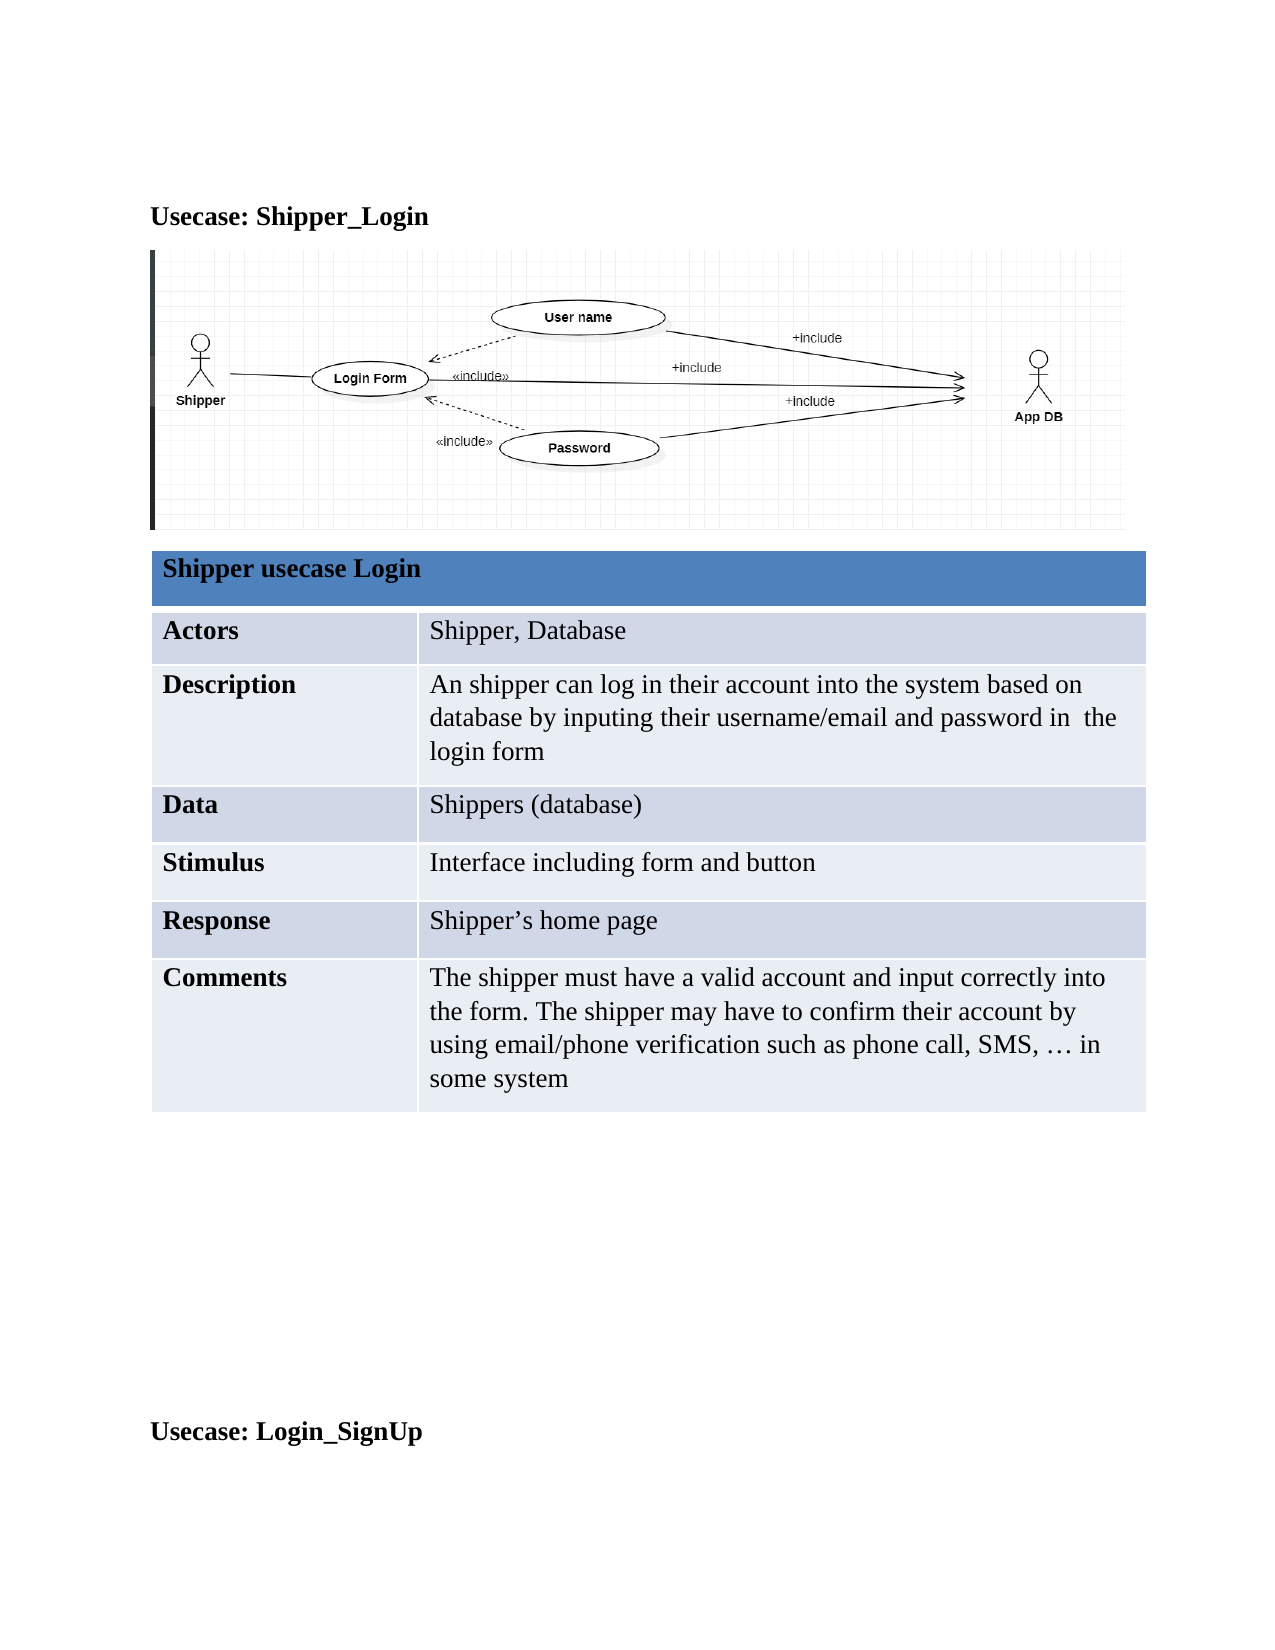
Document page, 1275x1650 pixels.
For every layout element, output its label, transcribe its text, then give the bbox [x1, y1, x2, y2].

text Usecase: Shipper_Login [150, 200, 1125, 231]
table_cell Actors [152, 613, 417, 664]
table_cell Comments [152, 960, 417, 1112]
table_cell An shipper can log in their account into the system based on database by inputing their username/email and password in the login form [419, 666, 1146, 785]
table_header Shipper usecase Login [152, 551, 1146, 606]
table_cell The shipper must have a valid account and input correctly into the form. The shipper may have to confirm their account by using email/phone verification such as phone call, SMS, … in some system [419, 960, 1146, 1112]
table_cell Data [152, 787, 417, 842]
text Usecase: Login_SignUp [150, 1415, 1125, 1446]
table_cell Shippers (database) [419, 787, 1146, 842]
table_cell Response [152, 902, 417, 958]
table_cell Shipper’s home page [419, 902, 1146, 958]
table_cell Description [152, 666, 417, 785]
table_cell Shipper, Database [419, 613, 1146, 664]
table_cell Interface including form and button [419, 845, 1146, 900]
picture [150, 250, 1125, 530]
table_cell Stimulus [152, 845, 417, 900]
